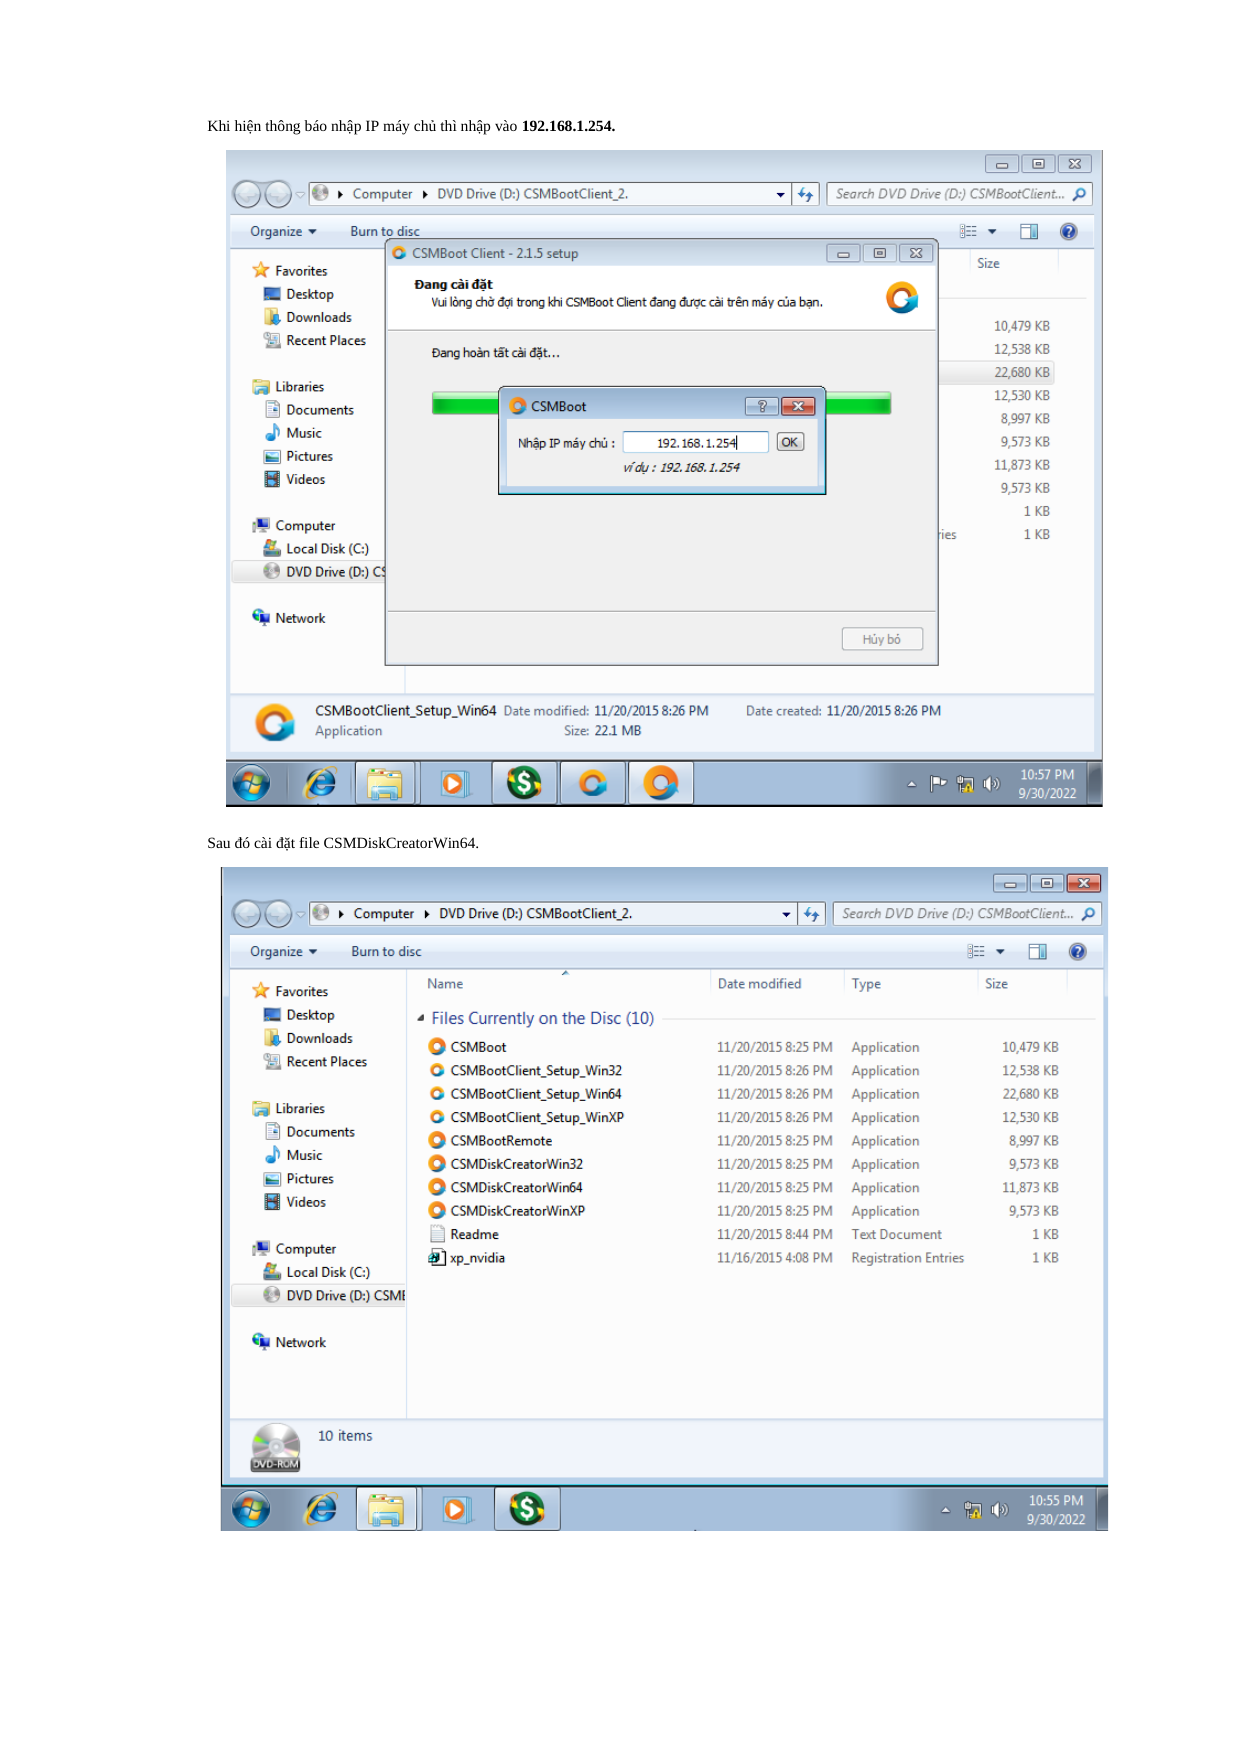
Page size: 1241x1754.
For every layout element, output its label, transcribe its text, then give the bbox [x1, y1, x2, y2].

picture [220, 867, 1109, 1531]
list Khi hiện thông báo nhập IP máy chủ thì nhập vào 192.168.1.254. [207, 104, 1122, 135]
picture [226, 150, 1103, 807]
list Sau đó cài đặt file CSMDiskCreatorWin64. [207, 821, 1122, 852]
